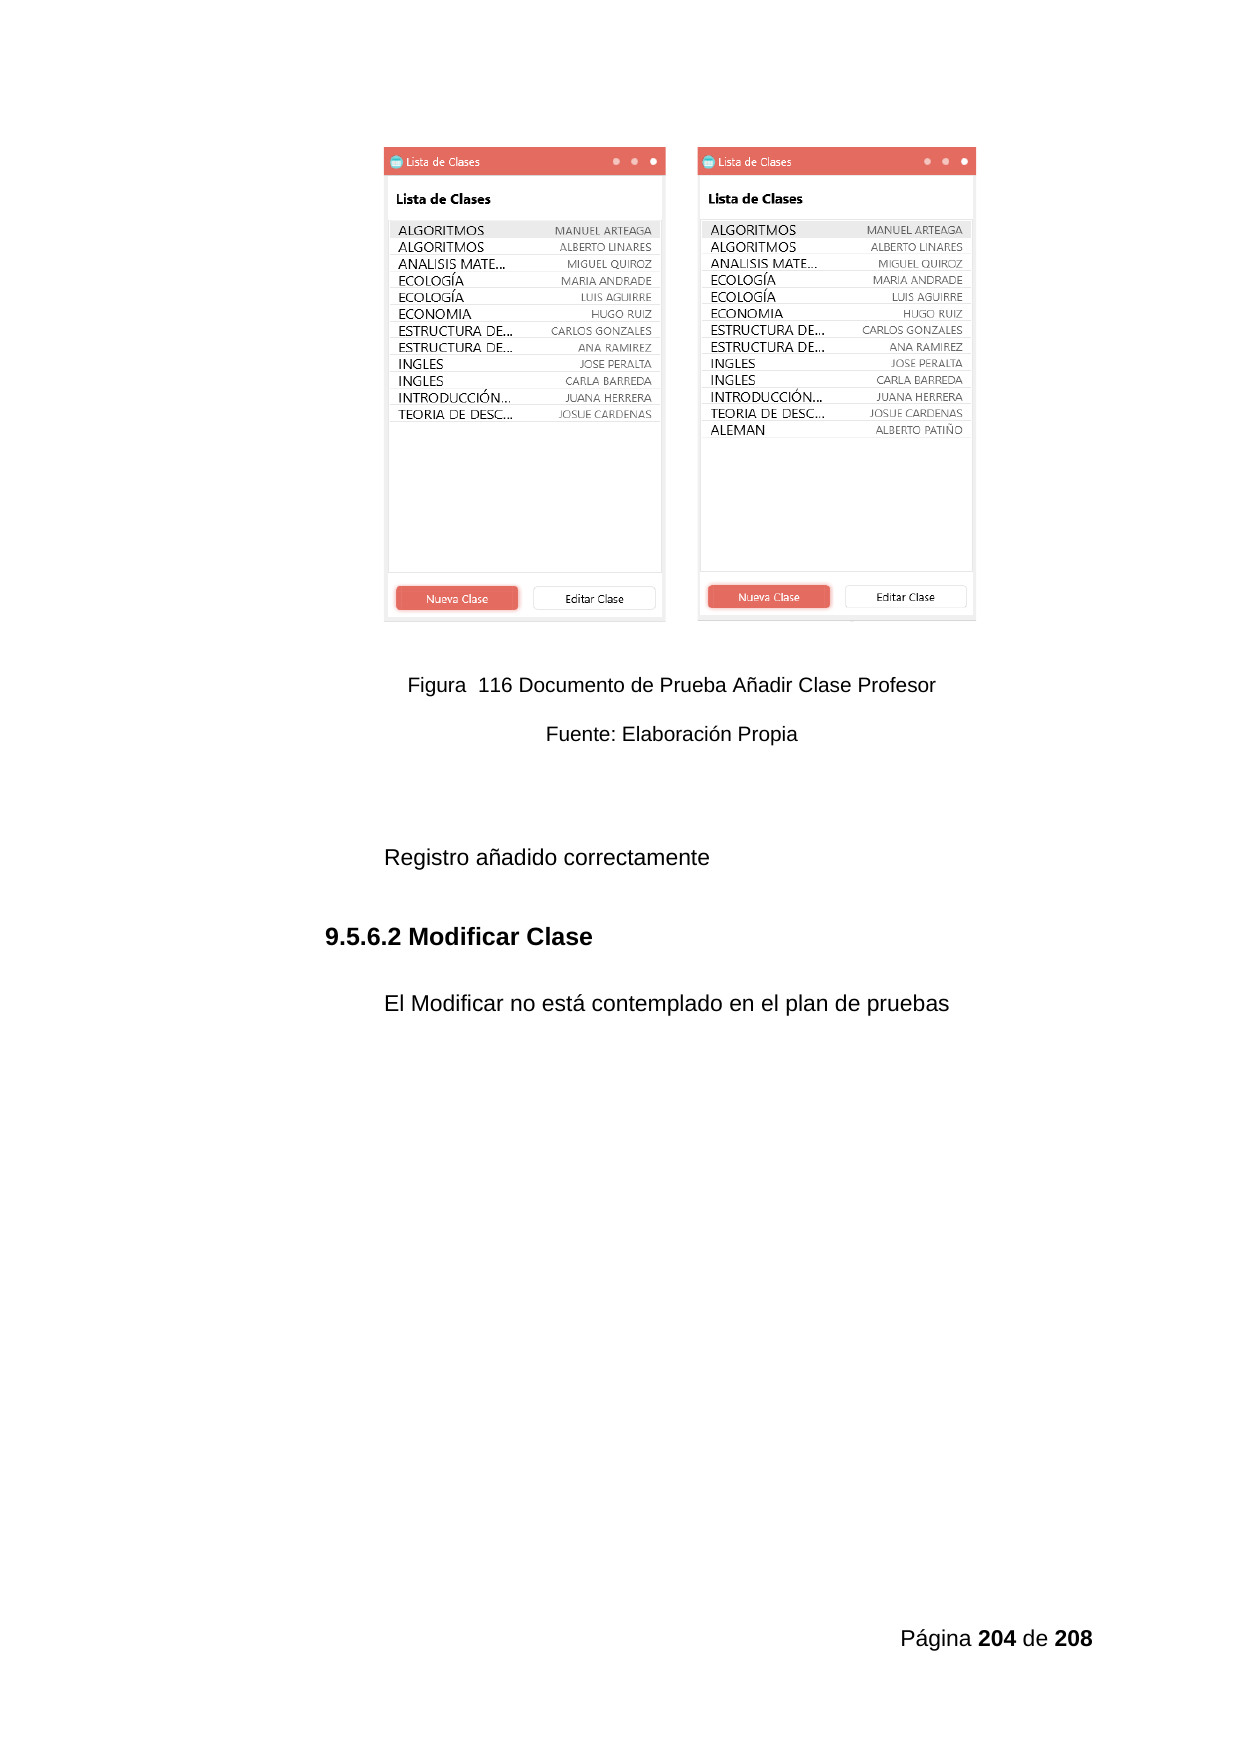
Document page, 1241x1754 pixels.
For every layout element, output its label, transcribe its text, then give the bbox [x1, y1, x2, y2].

text Fuente: Elaboración Propia [177, 722, 1092, 746]
picture [697, 147, 977, 622]
text Registro añadido correctamente [325, 844, 1092, 870]
text 9.5.6.2 Modificar Clase [251, 922, 1092, 950]
text Figura 122 Documento de Prueba Añadir Clase Profesor [177, 673, 1092, 697]
picture [383, 147, 666, 622]
text El Modificar no está contemplado en el plan de pruebas [325, 990, 1092, 1016]
